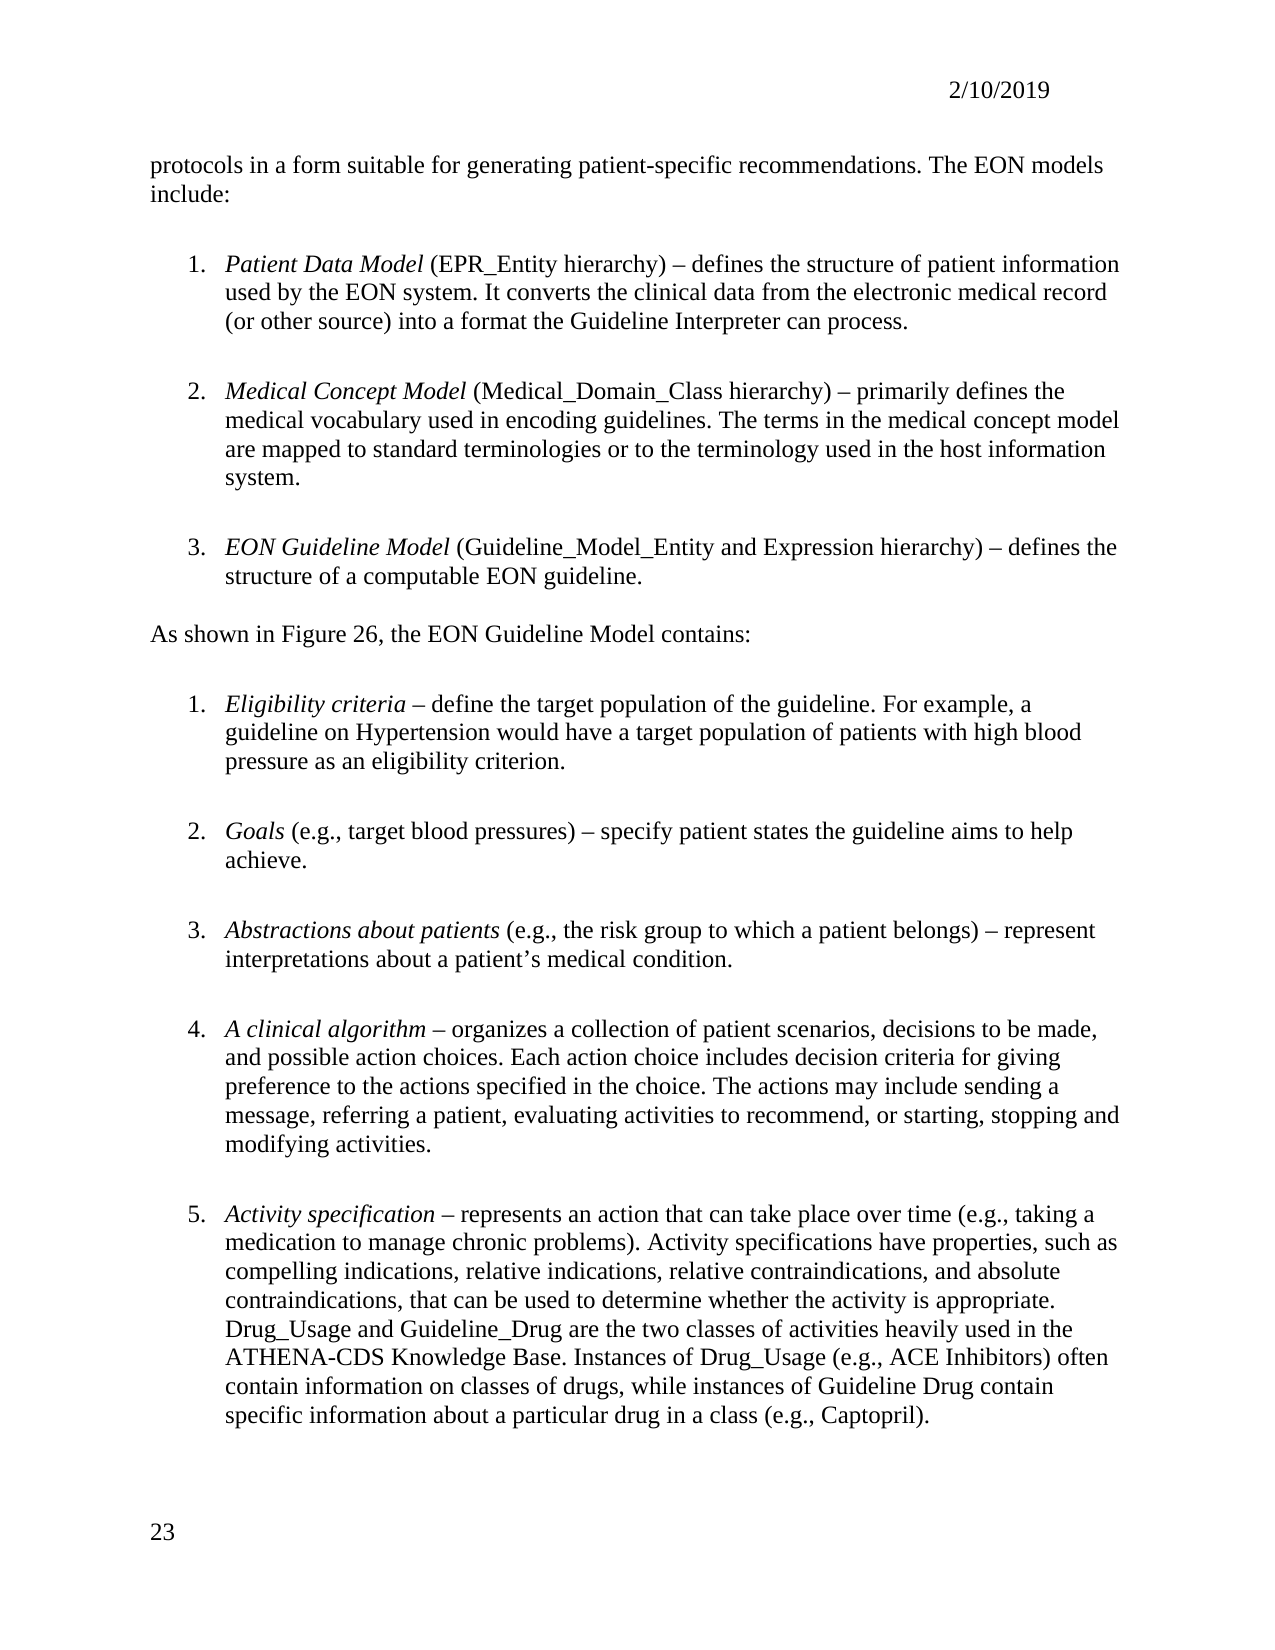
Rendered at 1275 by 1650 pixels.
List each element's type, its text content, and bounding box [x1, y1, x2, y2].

list Goals (e.g., target blood pressures) – specify patient states the guideline aims to help achieve. [187, 816, 1125, 874]
list Patient Data Model (EPR_Entity hierarchy) – defines the structure of patient information used by the EON system. It converts the clinical data from the electronic medical record (or other source) into a format the Guideline Interpreter can process. [187, 249, 1125, 335]
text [150, 150, 1125, 207]
list Eligibility criteria – define the target population of the guideline. For example, a guideline on Hypertension would have a target population of patients with high blood pressure as an eligibility criterion. [187, 689, 1125, 775]
list Activity specification – represents an action that can take place over time (e.g., taking a medication to manage chronic problems). Activity specifications have properties, such as compelling indications, relative indications, relative contraindications, and absolute contraindications, that can be used to determine whether the activity is appropriate. Drug_Usage and Guideline_Drug are the two classes of activities heavily used in the ATHENA-CDS Knowledge Base. Instances of Drug_Usage (e.g., ACE Inhibitors) often contain information on classes of drugs, while instances of Guideline Drug contain specific information about a particular drug in a class (e.g., Captopril). [187, 1199, 1125, 1429]
list Medical Concept Model (Medical_Domain_Class hierarchy) – primarily defines the medical vocabulary used in encoding guidelines. The terms in the medical concept model are mapped to standard terminologies or to the terminology used in the host information system. [187, 376, 1125, 491]
text As shown in Figure 26, the EON Guideline Model contains: [150, 619, 1125, 647]
list Abstractions about patients (e.g., the risk group to which a patient belongs) – represent interpretations about a patient’s medical condition. [187, 915, 1125, 972]
list A clinical algorithm – organizes a collection of patient scenarios, decisions to be made, and possible action choices. Each action choice includes decision criteria for giving preference to the actions specified in the choice. The actions may include sending a message, referring a patient, evaluating activities to recommend, or starting, stopping and modifying activities. [187, 1014, 1125, 1157]
list EON Guideline Model (Guideline_Model_Entity and Expression hierarchy) – defines the structure of a computable EON guideline. [187, 532, 1125, 590]
